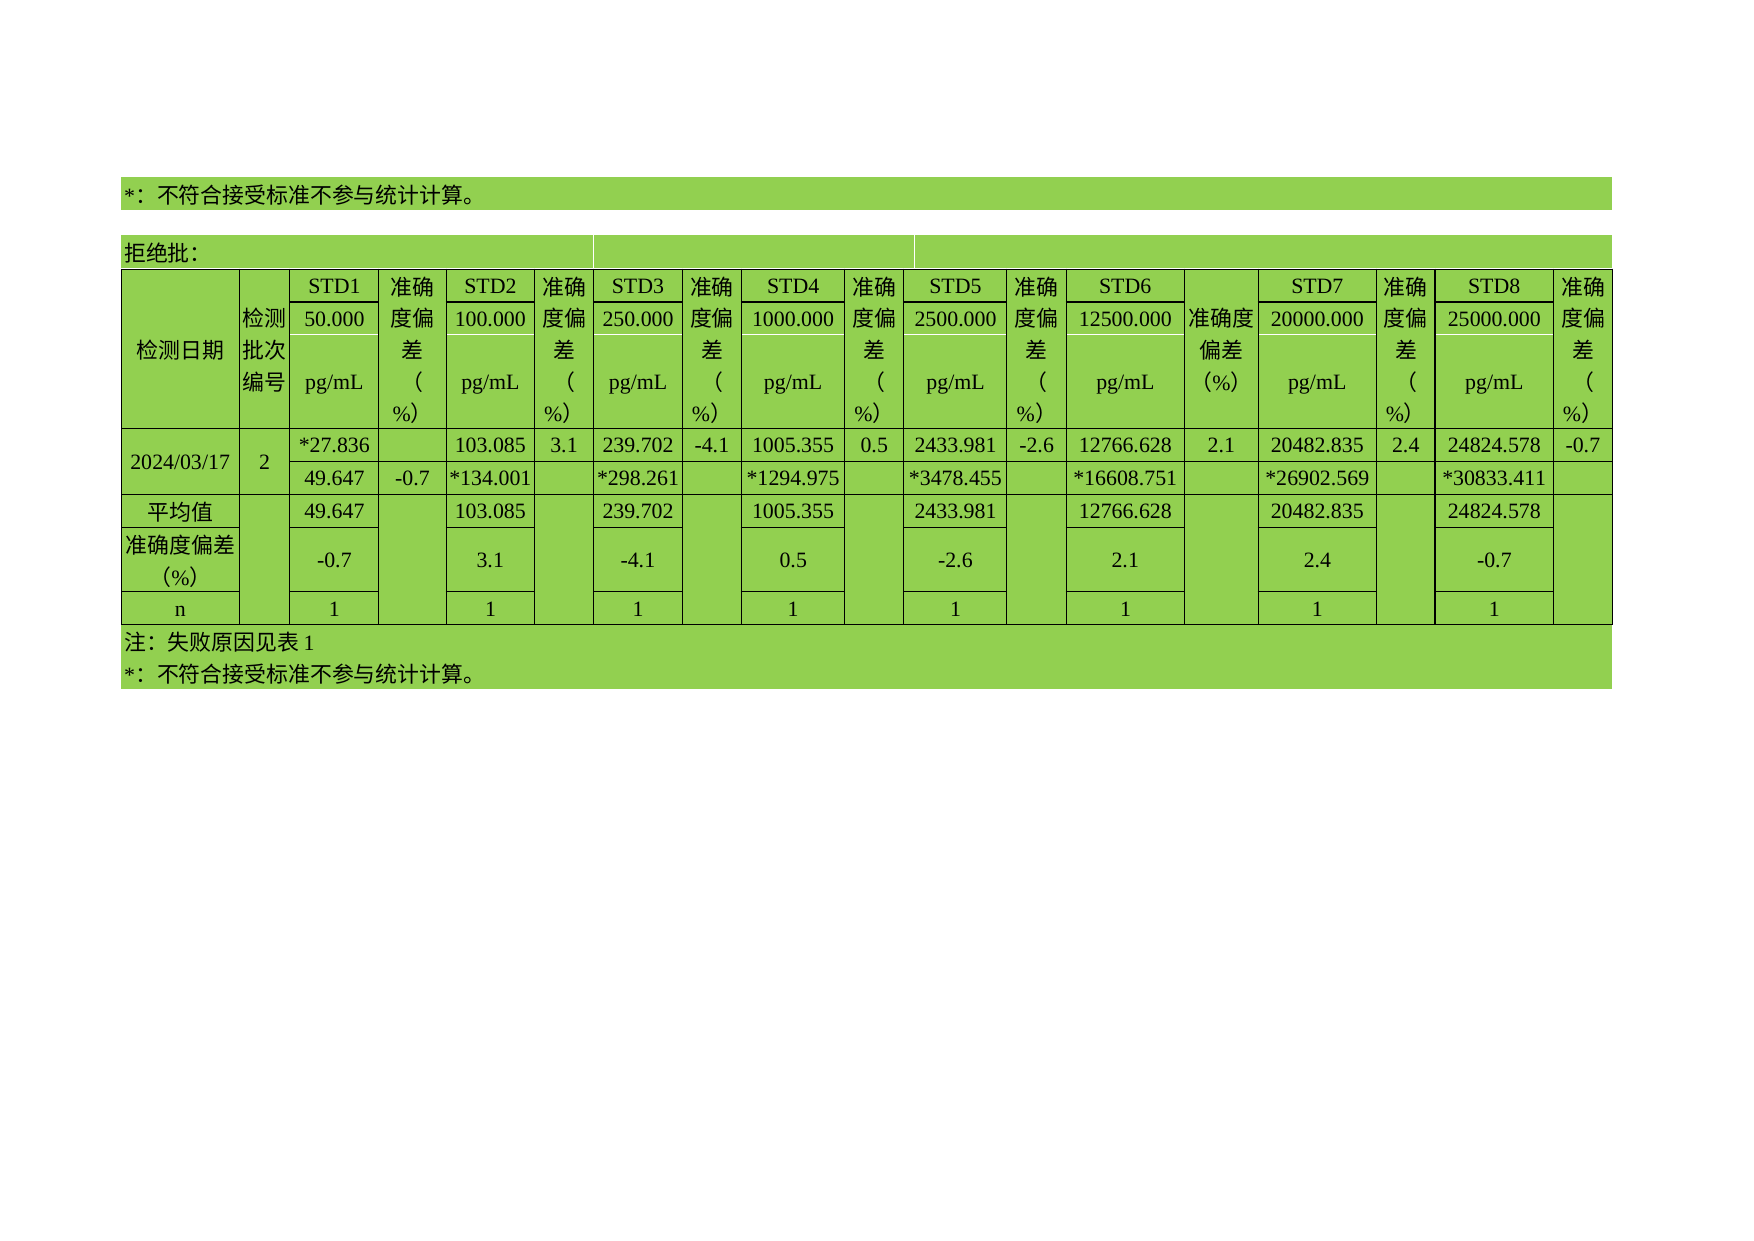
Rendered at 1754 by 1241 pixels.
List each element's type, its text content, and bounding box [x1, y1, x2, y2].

table_cell -2.6 [904, 528, 1006, 591]
table_header [534, 235, 593, 268]
table_cell -2.6 [1007, 429, 1066, 461]
table_cell 准确度偏差（%） [122, 528, 239, 591]
table_cell [1377, 495, 1434, 624]
table_cell STD5 [904, 270, 1006, 301]
table_cell 12500.000 [1067, 303, 1184, 334]
table_cell 2500.000 [904, 303, 1006, 334]
table_cell 49.647 [290, 462, 378, 494]
table_cell -0.7 [1554, 429, 1612, 461]
table_cell 24824.578 [1436, 495, 1553, 527]
table_cell 2.4 [1259, 528, 1376, 591]
table_cell 20482.835 [1259, 429, 1376, 461]
table_cell 0.5 [742, 528, 844, 591]
table_cell 100.000 [447, 303, 534, 334]
table_cell -4.1 [683, 429, 741, 461]
table_cell 准确度偏差（%） [1007, 270, 1066, 428]
table_cell [683, 462, 741, 494]
table_cell *3478.455 [904, 462, 1006, 494]
table_cell 24824.578 [1436, 429, 1553, 461]
table_cell 12766.628 [1067, 429, 1184, 461]
table_cell STD1 [290, 270, 378, 301]
table_header 拒绝批： [121, 235, 534, 268]
table_cell 2 [240, 429, 289, 494]
table_cell 103.085 [447, 429, 534, 461]
table_cell -0.7 [290, 528, 378, 591]
table_header [1081, 235, 1201, 268]
table_cell *27.836 [290, 429, 378, 461]
table_cell 20482.835 [1259, 495, 1376, 527]
table_cell 2.4 [1377, 429, 1434, 461]
table_cell STD3 [594, 270, 682, 301]
table_header [1457, 235, 1576, 268]
table_cell 0.5 [845, 429, 903, 461]
table_cell [535, 495, 593, 624]
table_cell n [122, 592, 239, 624]
table_cell 准确度偏差（%） [1377, 270, 1434, 428]
table_cell *134.001 [447, 462, 534, 494]
table_cell 1 [1067, 592, 1184, 624]
table_cell pg/mL [1436, 335, 1553, 428]
table_header [1201, 235, 1276, 268]
table_cell pg/mL [904, 335, 1006, 428]
table_cell 准确度偏差（%） [1185, 270, 1258, 428]
table_cell 2024/03/17 [122, 429, 239, 494]
table_cell 1 [742, 592, 844, 624]
table_cell 239.702 [594, 429, 682, 461]
table_header [915, 235, 1020, 268]
table_cell pg/mL [447, 335, 534, 428]
table_cell [1185, 462, 1258, 494]
table_cell 20000.000 [1259, 303, 1376, 334]
table_header [1020, 235, 1081, 268]
table_cell [379, 495, 446, 624]
table_cell 3.1 [535, 429, 593, 461]
table_cell 1 [1259, 592, 1376, 624]
table_cell 1005.355 [742, 429, 844, 461]
table_cell *1294.975 [742, 462, 844, 494]
table_cell pg/mL [742, 335, 844, 428]
table_cell 平均值 [122, 495, 239, 527]
table_cell pg/mL [290, 335, 378, 428]
table_cell [1554, 462, 1612, 494]
table_cell [240, 495, 289, 624]
table_header [1276, 235, 1397, 268]
table_cell 25000.000 [1436, 303, 1553, 334]
table_cell 准确度偏差（%） [845, 270, 903, 428]
table_cell [1377, 462, 1434, 494]
table_cell [1185, 495, 1258, 624]
table_cell 2433.981 [904, 495, 1006, 527]
table_cell STD4 [742, 270, 844, 301]
table_cell [1554, 495, 1612, 624]
table_cell STD8 [1436, 270, 1553, 301]
table_cell 103.085 [447, 495, 534, 527]
table_cell 2.1 [1067, 528, 1184, 591]
table_cell 1 [447, 592, 534, 624]
table_header [690, 235, 757, 268]
table_cell STD6 [1067, 270, 1184, 301]
table_cell [683, 495, 741, 624]
table_cell -0.7 [379, 462, 446, 494]
table_cell [1007, 462, 1066, 494]
table_cell 239.702 [594, 495, 682, 527]
table_header [1576, 235, 1612, 268]
table_cell STD2 [447, 270, 534, 301]
table_cell 注：失败原因见表1 *：不符合接受标准不参与统计计算。 [121, 625, 1612, 689]
table_cell [379, 429, 446, 461]
table_cell 准确度偏差（%） [379, 270, 446, 428]
table_cell 49.647 [290, 495, 378, 527]
table_cell *30833.411 [1436, 462, 1553, 494]
table_cell *26902.569 [1259, 462, 1376, 494]
table_cell 12766.628 [1067, 495, 1184, 527]
table_header [840, 235, 914, 268]
table_cell -4.1 [594, 528, 682, 591]
table_cell 1 [594, 592, 682, 624]
table_cell 准确度偏差（%） [535, 270, 593, 428]
table_cell [535, 462, 593, 494]
table_cell 1005.355 [742, 495, 844, 527]
table_cell pg/mL [1259, 335, 1376, 428]
table_cell [845, 462, 903, 494]
table_cell 250.000 [594, 303, 682, 334]
table_header [594, 235, 690, 268]
table_cell 2.1 [1185, 429, 1258, 461]
table_cell 1000.000 [742, 303, 844, 334]
table_cell 检测批次编号 [240, 270, 289, 428]
table_cell 50.000 [290, 303, 378, 334]
table_cell pg/mL [594, 335, 682, 428]
table_cell 准确度偏差（%） [1554, 270, 1612, 428]
table_cell 检测日期 [122, 270, 239, 428]
table_cell *16608.751 [1067, 462, 1184, 494]
table_cell *：不符合接受标准不参与统计计算。 [121, 177, 1612, 210]
table_cell 1 [290, 592, 378, 624]
table_cell 2433.981 [904, 429, 1006, 461]
table_cell -0.7 [1436, 528, 1553, 591]
table_header [1397, 235, 1457, 268]
table_cell 3.1 [447, 528, 534, 591]
table_cell 准确度偏差（%） [683, 270, 741, 428]
table_cell *298.261 [594, 462, 682, 494]
table_cell [845, 495, 903, 624]
table_cell 1 [1436, 592, 1553, 624]
table_header [757, 235, 840, 268]
table_cell STD7 [1259, 270, 1376, 301]
table_cell [1007, 495, 1066, 624]
table_cell pg/mL [1067, 335, 1184, 428]
table_cell 1 [904, 592, 1006, 624]
